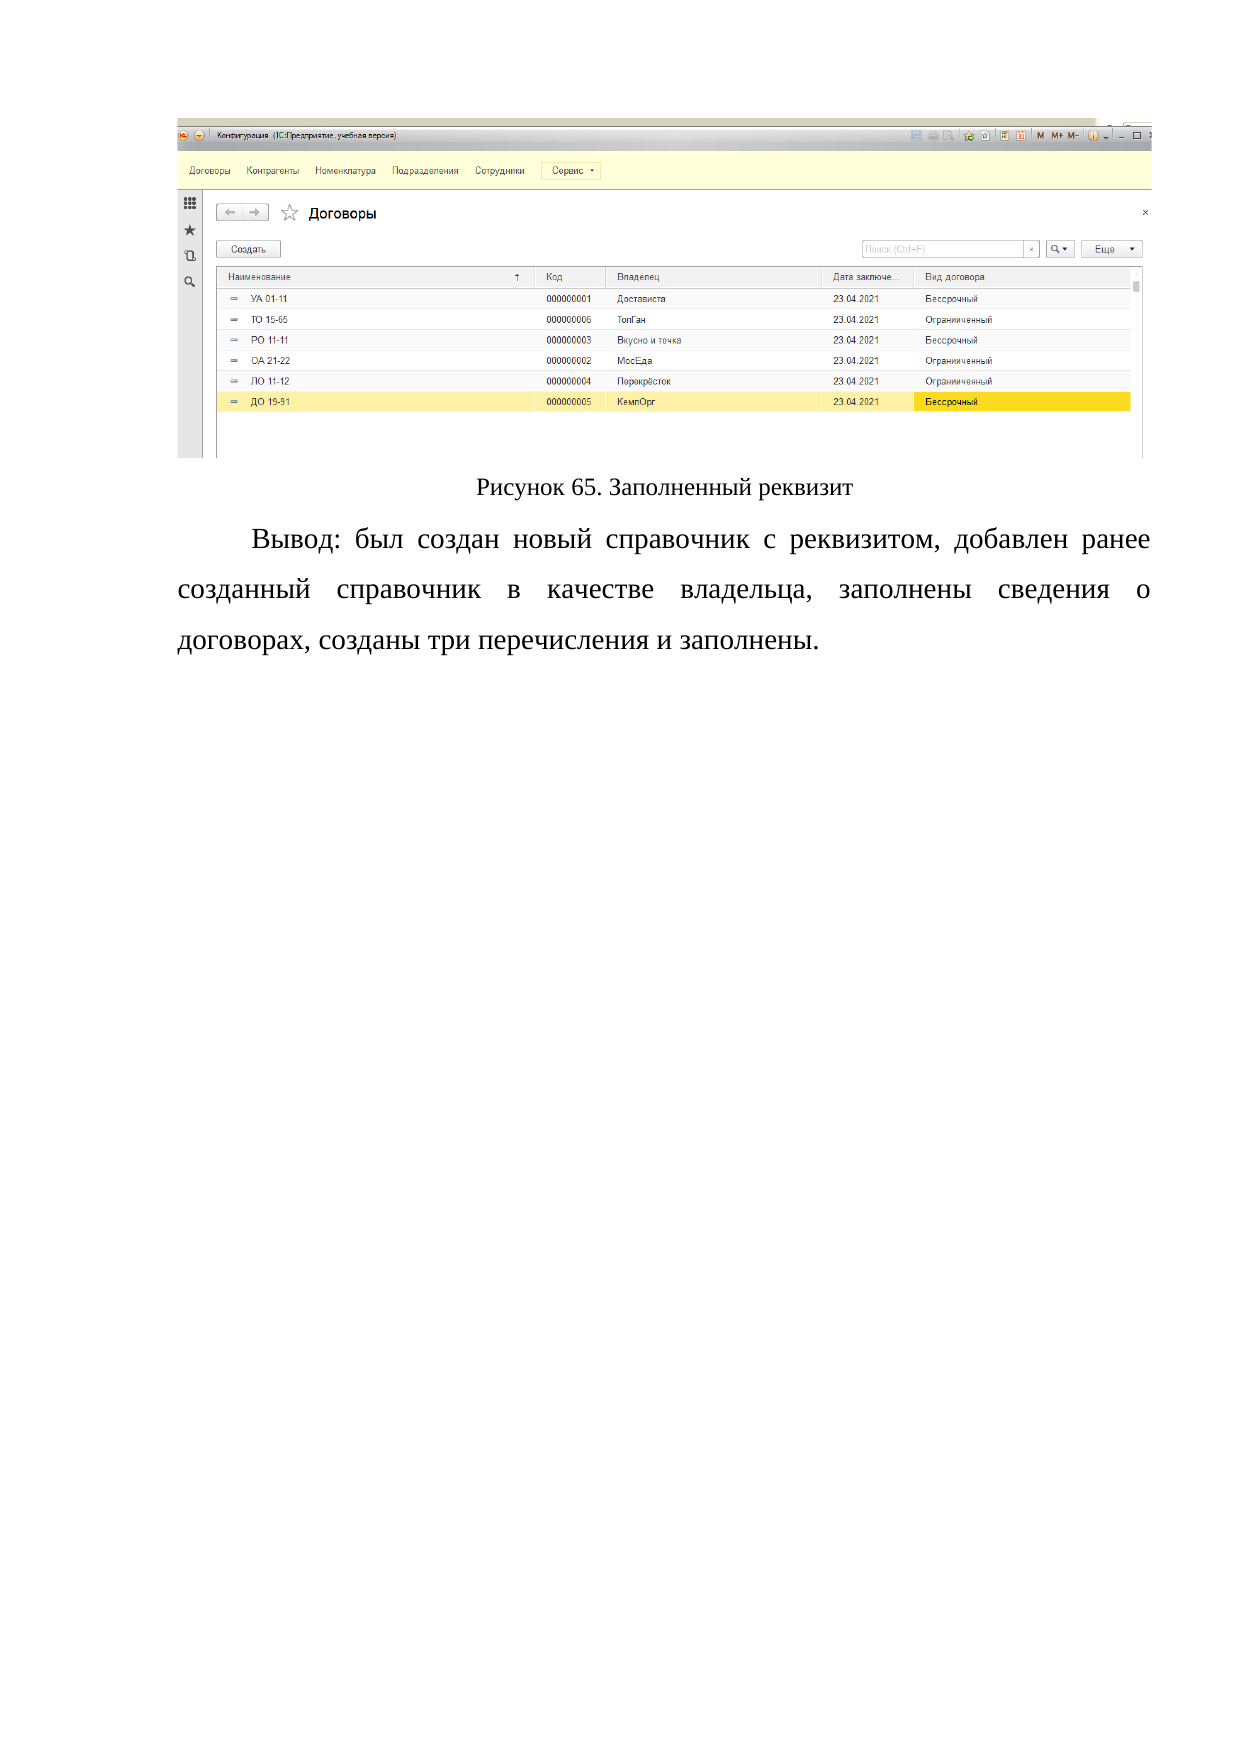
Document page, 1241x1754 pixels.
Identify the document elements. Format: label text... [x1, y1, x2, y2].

picture [177, 118, 1152, 458]
text Рисунок 65. Заполненный реквизит [177, 472, 1152, 501]
text Вывод: был создан новый справочник с реквизитом, добавлен ранее созданный справочник в качестве владельца, заполнены сведения о договорах, созданы три перечисления и заполнены. [177, 521, 1152, 656]
